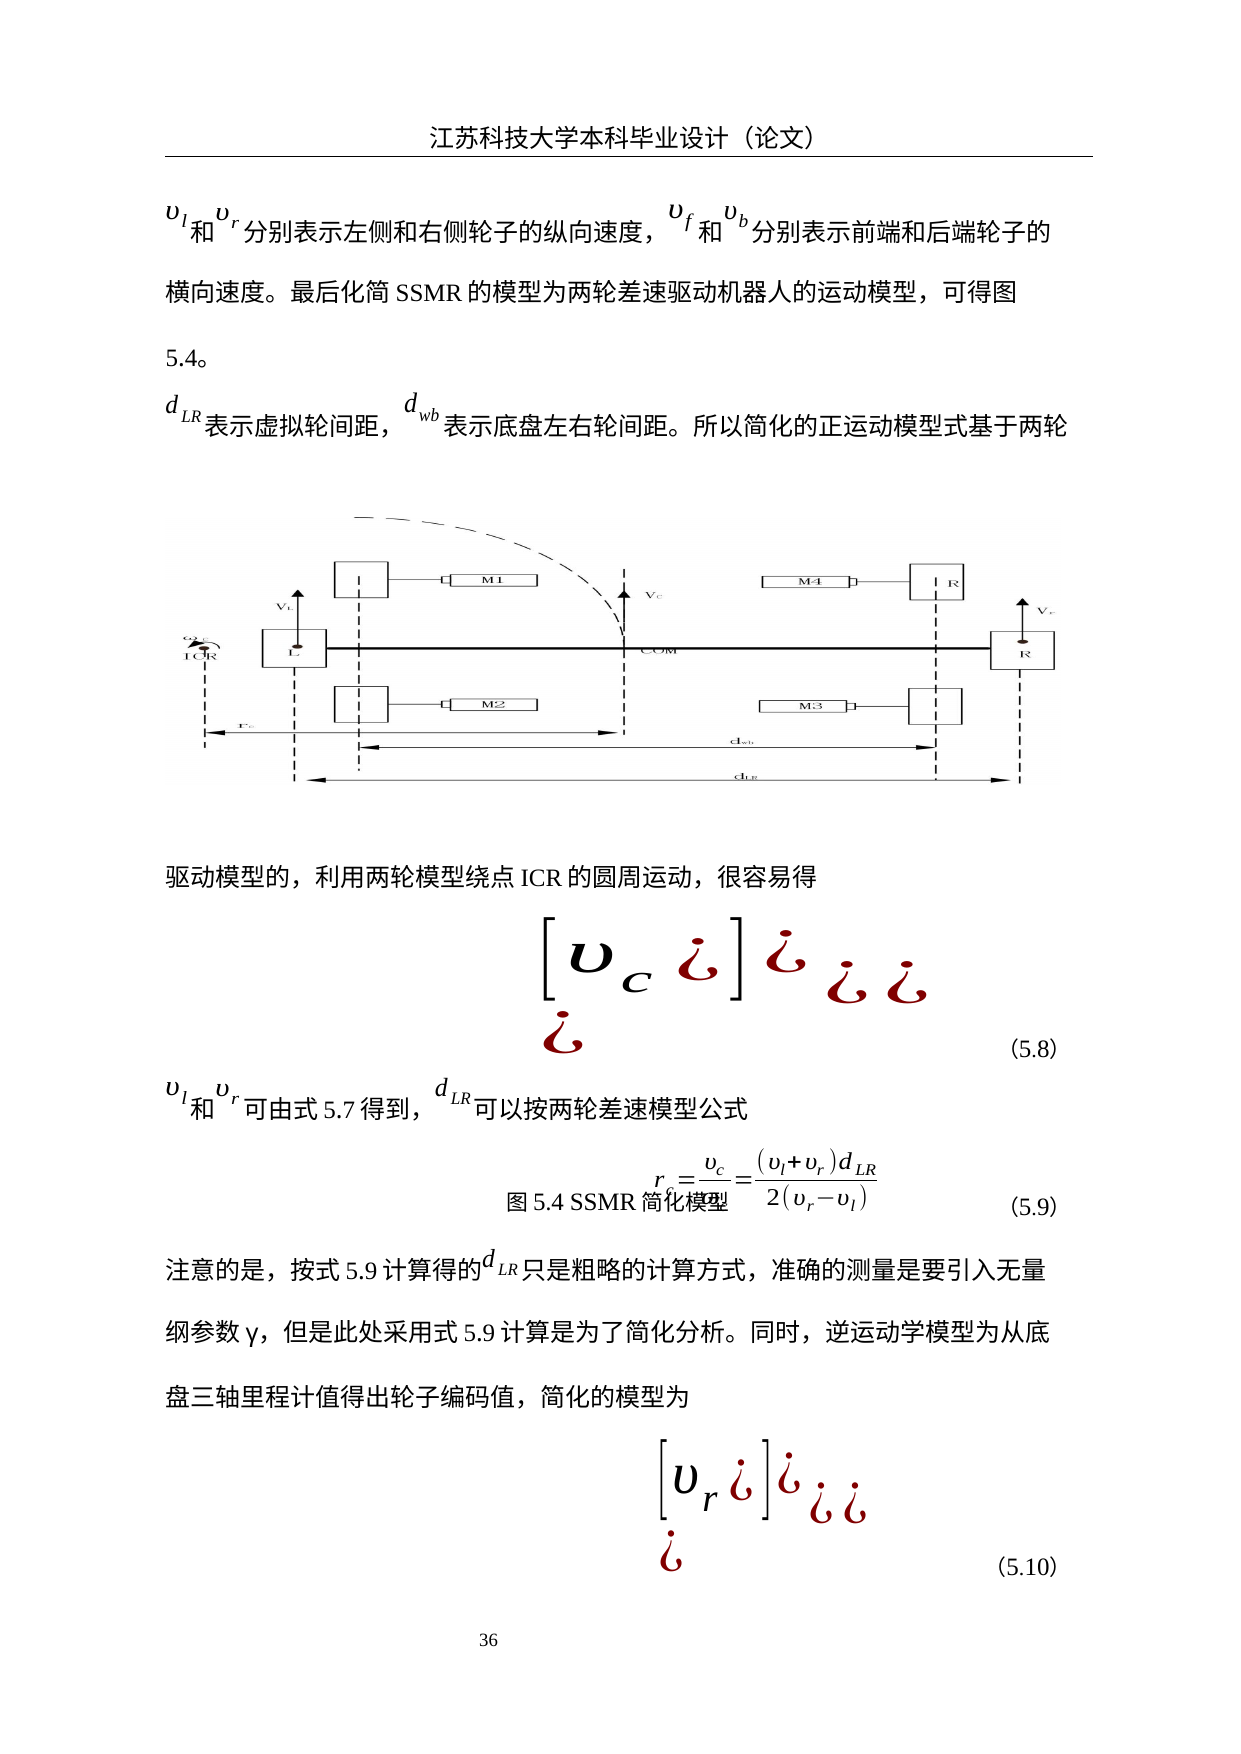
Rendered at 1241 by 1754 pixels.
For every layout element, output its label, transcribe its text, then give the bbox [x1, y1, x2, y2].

text 和分别表示左侧和右侧轮子的纵向速度，和分别表示前端和后端轮子的横向速度。最后化简SSMR的模型为两轮差速驱动机器人的运动模型，可得图5.4。 [165, 193, 1071, 388]
picture [165, 517, 1061, 785]
text （5.9） [209, 1136, 1071, 1233]
text 注意的是，按式5.9计算得的只是粗略的计算方式，准确的测量是要引入无量纲参数γ，但是此处采用式5.9计算是为了简化分析。同时，逆运动学模型为从底盘三轴里程计值得出轮子编码值，简化的模型为 [165, 1233, 1071, 1428]
text （5.10） [165, 1428, 1071, 1591]
text （5.8） [165, 908, 1071, 1071]
text 和可由式5.7得到，可以按两轮差速模型公式 [165, 1071, 1071, 1136]
